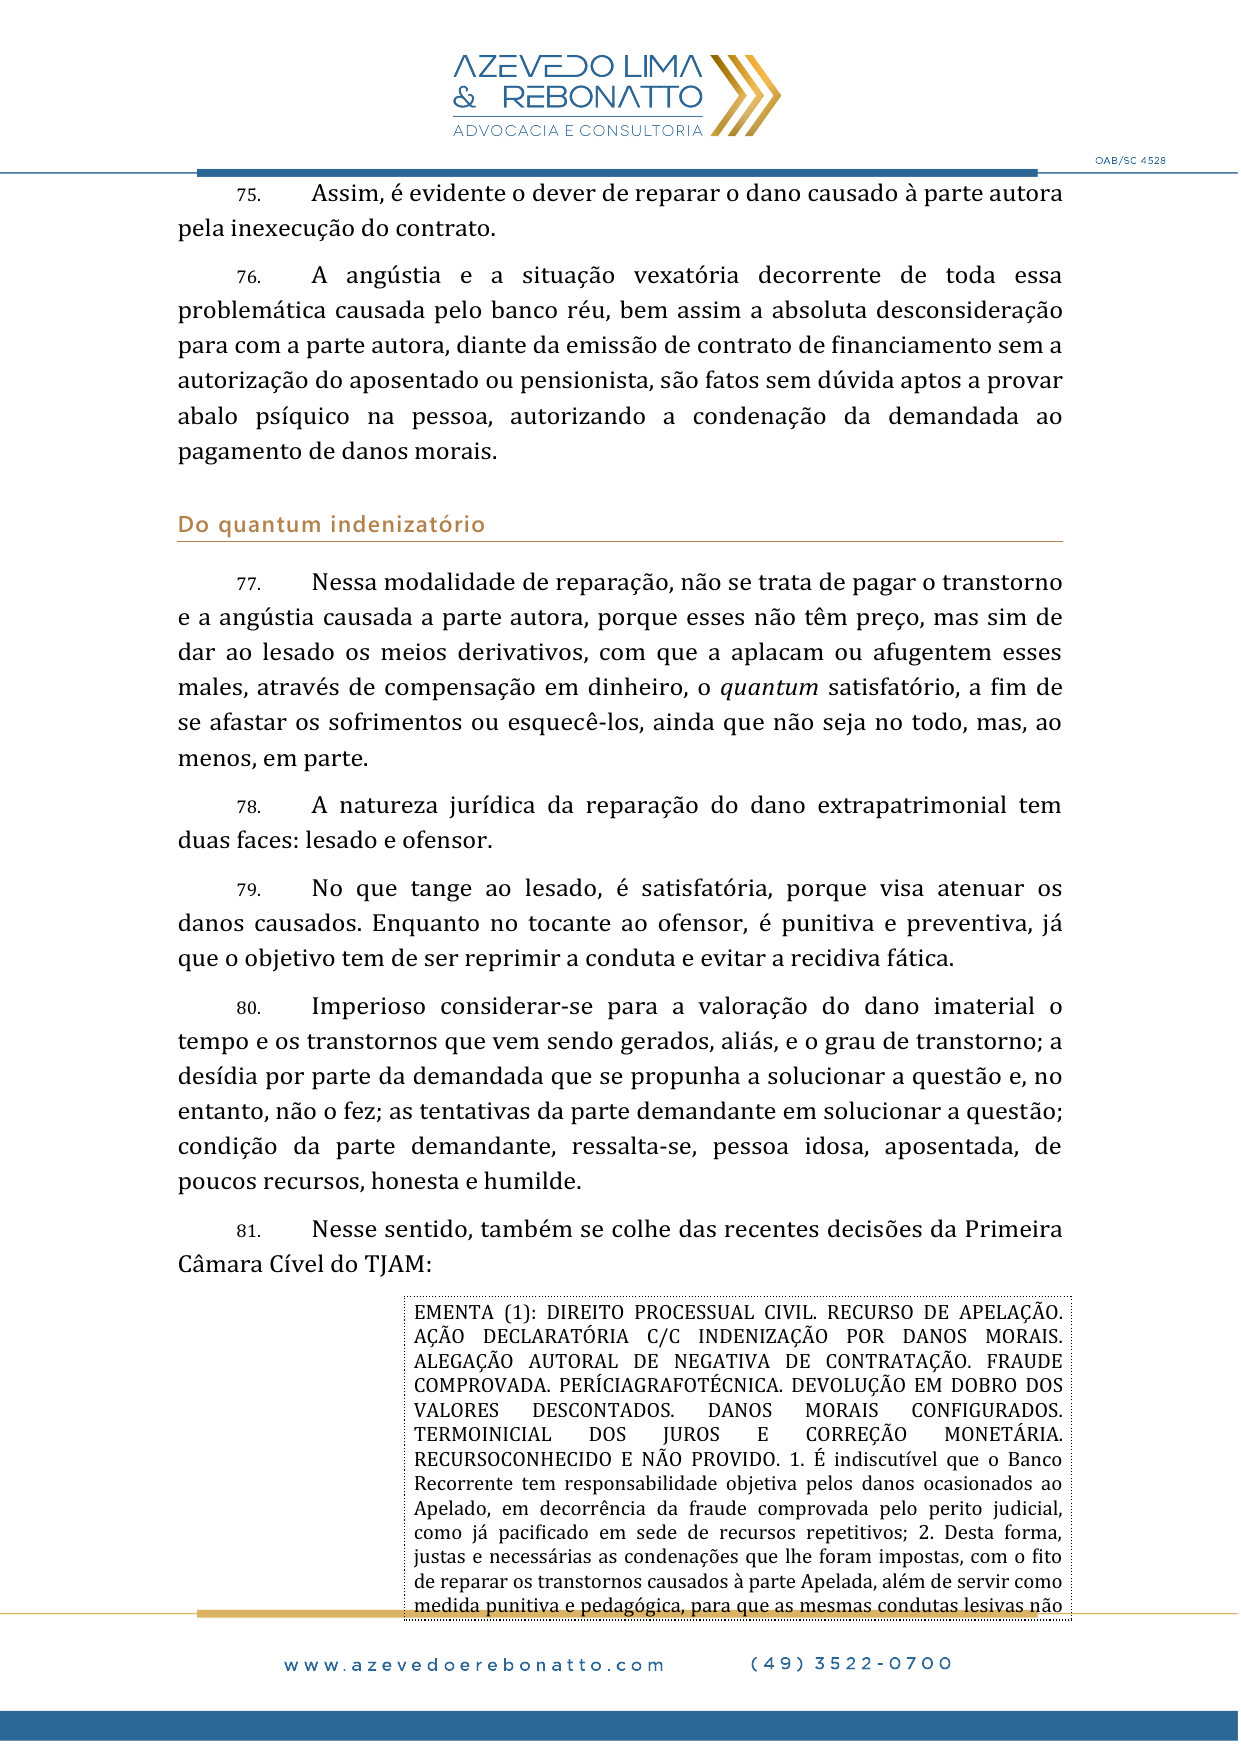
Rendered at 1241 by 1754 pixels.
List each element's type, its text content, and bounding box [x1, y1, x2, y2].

list Nessa modalidade de reparação, não se trata de pagar o transtorno e a angústia causada a parte autora, porque esses não têm preço, mas sim de dar ao lesado os meios derivativos, com que a aplacam ou afugentem esses males, através de compensação em dinheiro, o quantum satisfatório, a fim de se afastar os sofrimentos ou esquecê-los, ainda que não seja no todo, mas, ao menos, em parte. [177, 567, 1063, 771]
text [404, 1296, 1072, 1621]
text Do quantum indenizatório [177, 508, 1063, 541]
list Imperioso considerar-se para a valoração do dano imaterial o tempo e os transtornos que vem sendo gerados, aliás, e o grau de transtorno; a desídia por parte da demandada que se propunha a solucionar a questão e, no entanto, não o fez; as tentativas da parte demandante em solucionar a questão; condição da parte demandante, ressalta-se, pessoa idosa, aposentada, de poucos recursos, honesta e humilde. [177, 990, 1063, 1195]
list A natureza jurídica da reparação do dano extrapatrimonial tem duas faces: lesado e ofensor. [177, 790, 1063, 854]
list No que tange ao lesado, é satisfatória, porque visa atenuar os danos causados. Enquanto no tocante ao ofensor, é punitiva e preventiva, já que o objetivo tem de ser reprimir a conduta e evitar a recidiva fática. [177, 872, 1063, 972]
list Assim, é evidente o dever de reparar o dano causado à parte autora pela inexecução do contrato. [177, 177, 1063, 242]
list A angústia e a situação vexatória decorrente de toda essa problemática causada pelo banco réu, bem assim a absoluta desconsideração para com a parte autora, diante da emissão de contrato de financiamento sem a autorização do aposentado ou pensionista, são fatos sem dúvida aptos a provar abalo psíquico na pessoa, autorizando a condenação da demandada ao pagamento de danos morais. [177, 260, 1063, 465]
list Nesse sentido, também se colhe das recentes decisões da Primeira Câmara Cível do TJAM: [177, 1213, 1063, 1278]
picture [0, 0, 1238, 1741]
